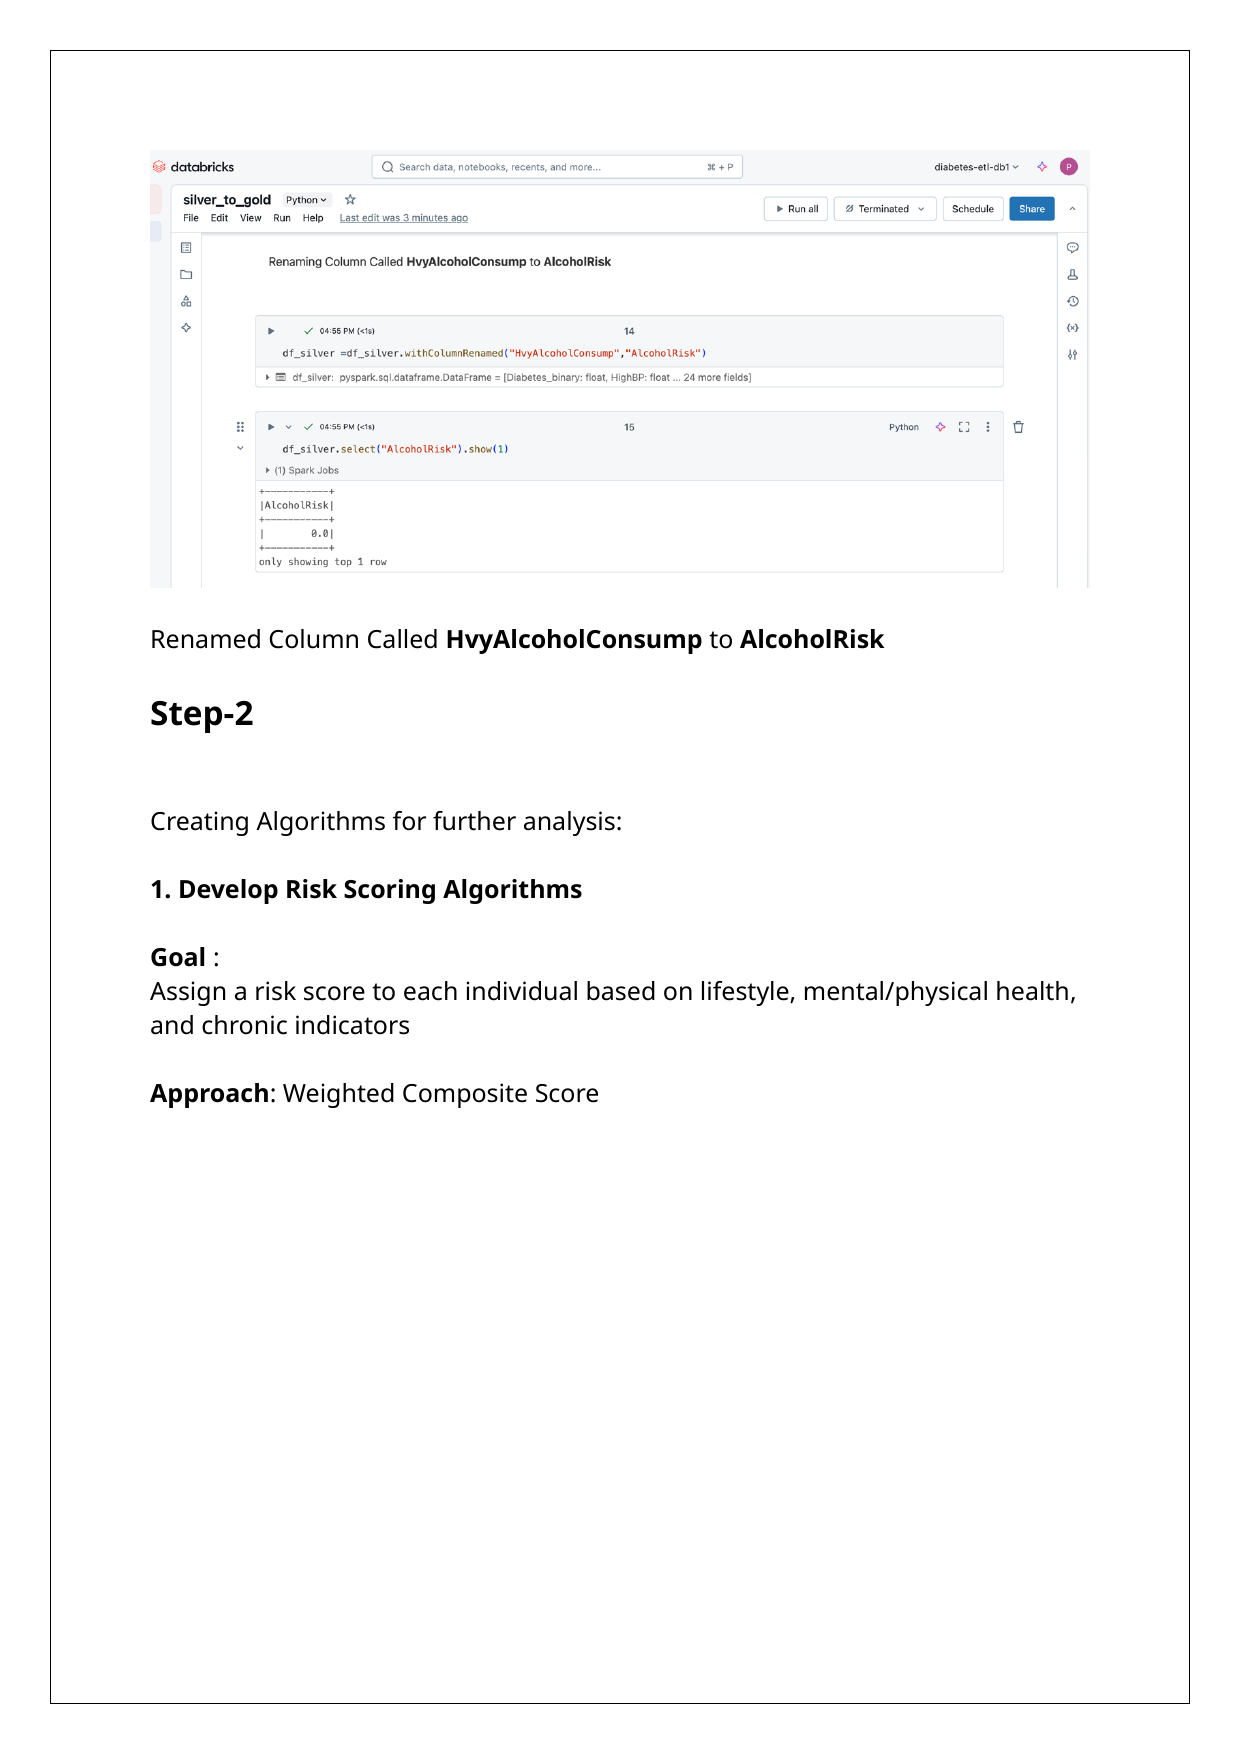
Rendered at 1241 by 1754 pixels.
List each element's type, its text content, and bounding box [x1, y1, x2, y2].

text Goal : [150, 940, 1090, 974]
text Approach: Weighted Composite Score [150, 1076, 1090, 1110]
text Assign a risk score to each individual based on lifestyle, mental/physical health, and chronic indicators [150, 974, 1090, 1042]
text Step-2 [150, 690, 1090, 735]
text Renamed Column Called HvyAlcoholConsump to AlcoholRisk [150, 622, 1090, 656]
text Creating Algorithms for further analysis: [150, 803, 1090, 838]
picture [150, 150, 1091, 588]
text 1. Develop Risk Scoring Algorithms [150, 872, 1090, 906]
